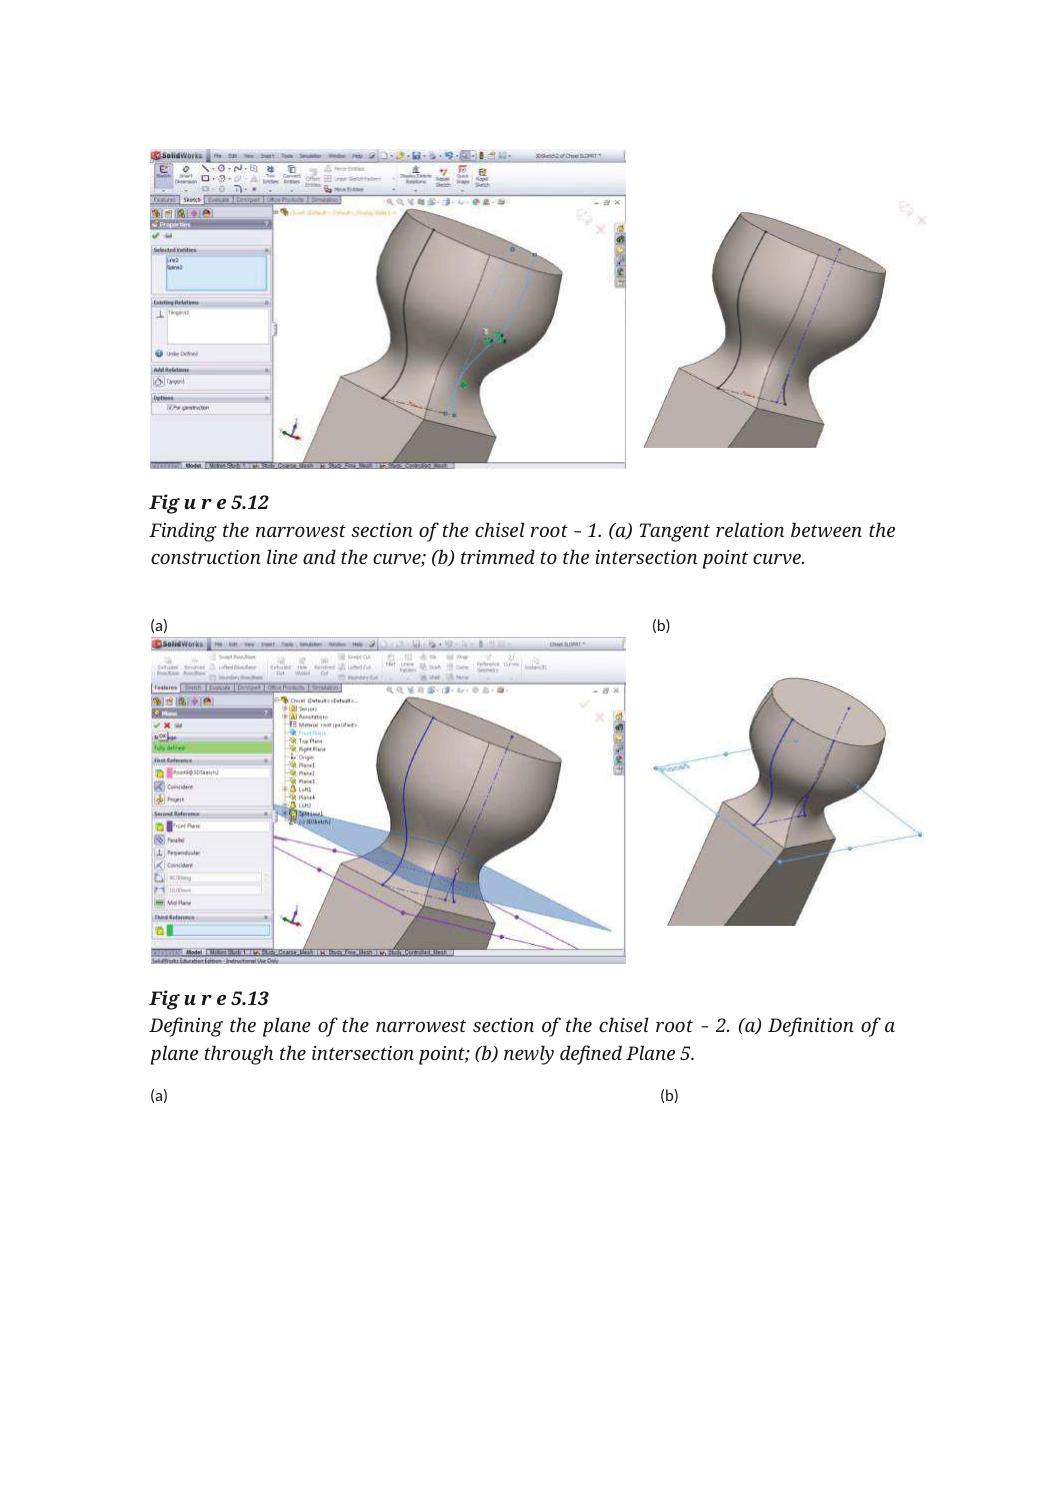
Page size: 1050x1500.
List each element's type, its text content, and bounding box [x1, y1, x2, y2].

text Finding the narrowest section of the chisel root – 1. (a) Tangent relation between the construction line and the curve; (b) trimmed to the intersection point curve. [149, 517, 898, 570]
picture [150, 637, 626, 964]
text Defining the plane of the narrowest section of the chisel root – 2. (a) Definition of a plane through the intersection point; (b) newly defined Plane 5. [149, 1013, 898, 1066]
text (a) (b) [150, 615, 900, 636]
text (a) (b) [150, 1085, 900, 1105]
subtitle Fig u r e 5.13 [149, 985, 900, 1011]
picture [651, 675, 927, 926]
picture [150, 149, 626, 469]
subtitle Fig u r e 5.12 [149, 489, 900, 515]
picture [640, 200, 927, 448]
